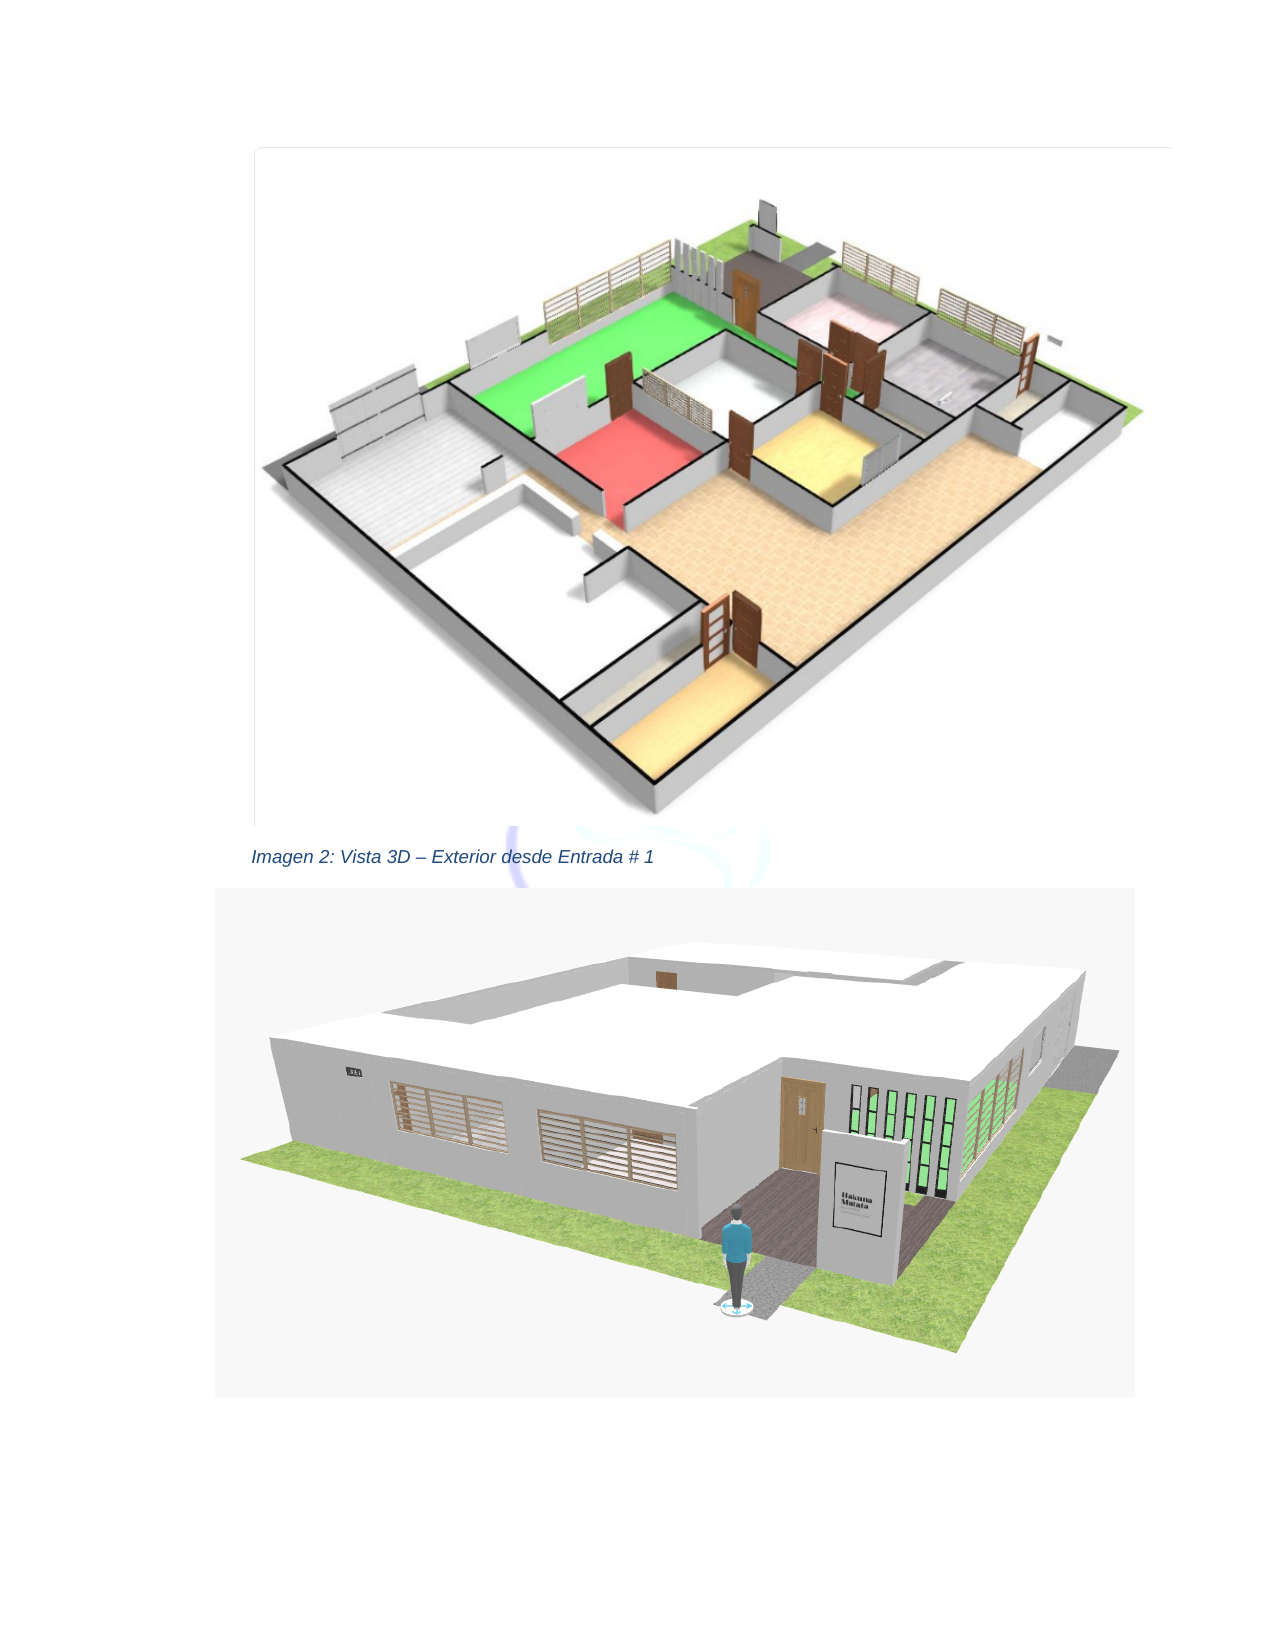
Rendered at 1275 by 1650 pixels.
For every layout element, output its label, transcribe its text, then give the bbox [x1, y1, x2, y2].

picture [251, 147, 1172, 826]
picture [214, 888, 1136, 1397]
